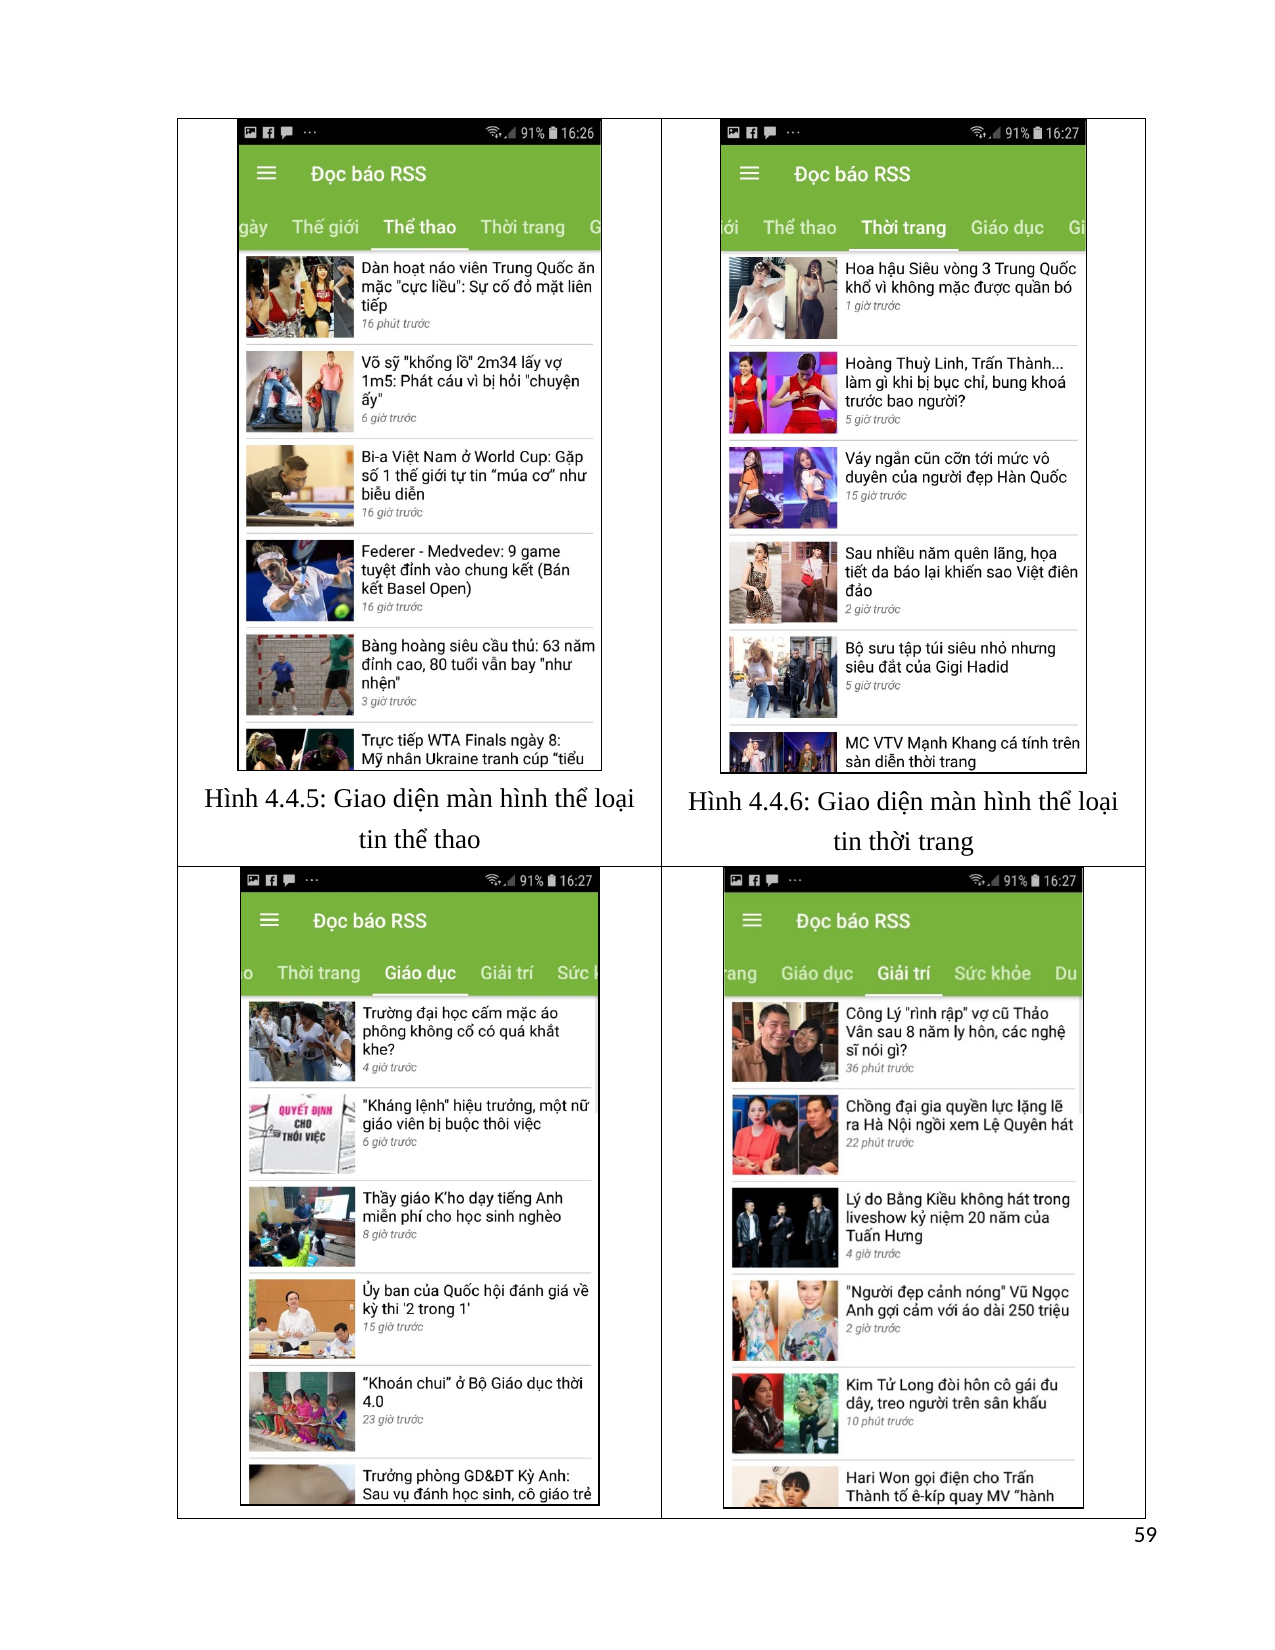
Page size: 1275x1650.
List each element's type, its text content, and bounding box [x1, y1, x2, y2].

picture [721, 121, 1086, 772]
table_cell Hình 4.4.6: Giao diện màn hình thể loại tin thời trang [662, 119, 1145, 866]
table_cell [662, 867, 1145, 1518]
picture [239, 121, 601, 770]
table_cell Hình 4.4.5: Giao diện màn hình thể loại tin thể thao [178, 119, 661, 866]
picture [241, 868, 598, 1504]
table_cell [178, 867, 661, 1518]
picture [724, 868, 1083, 1507]
